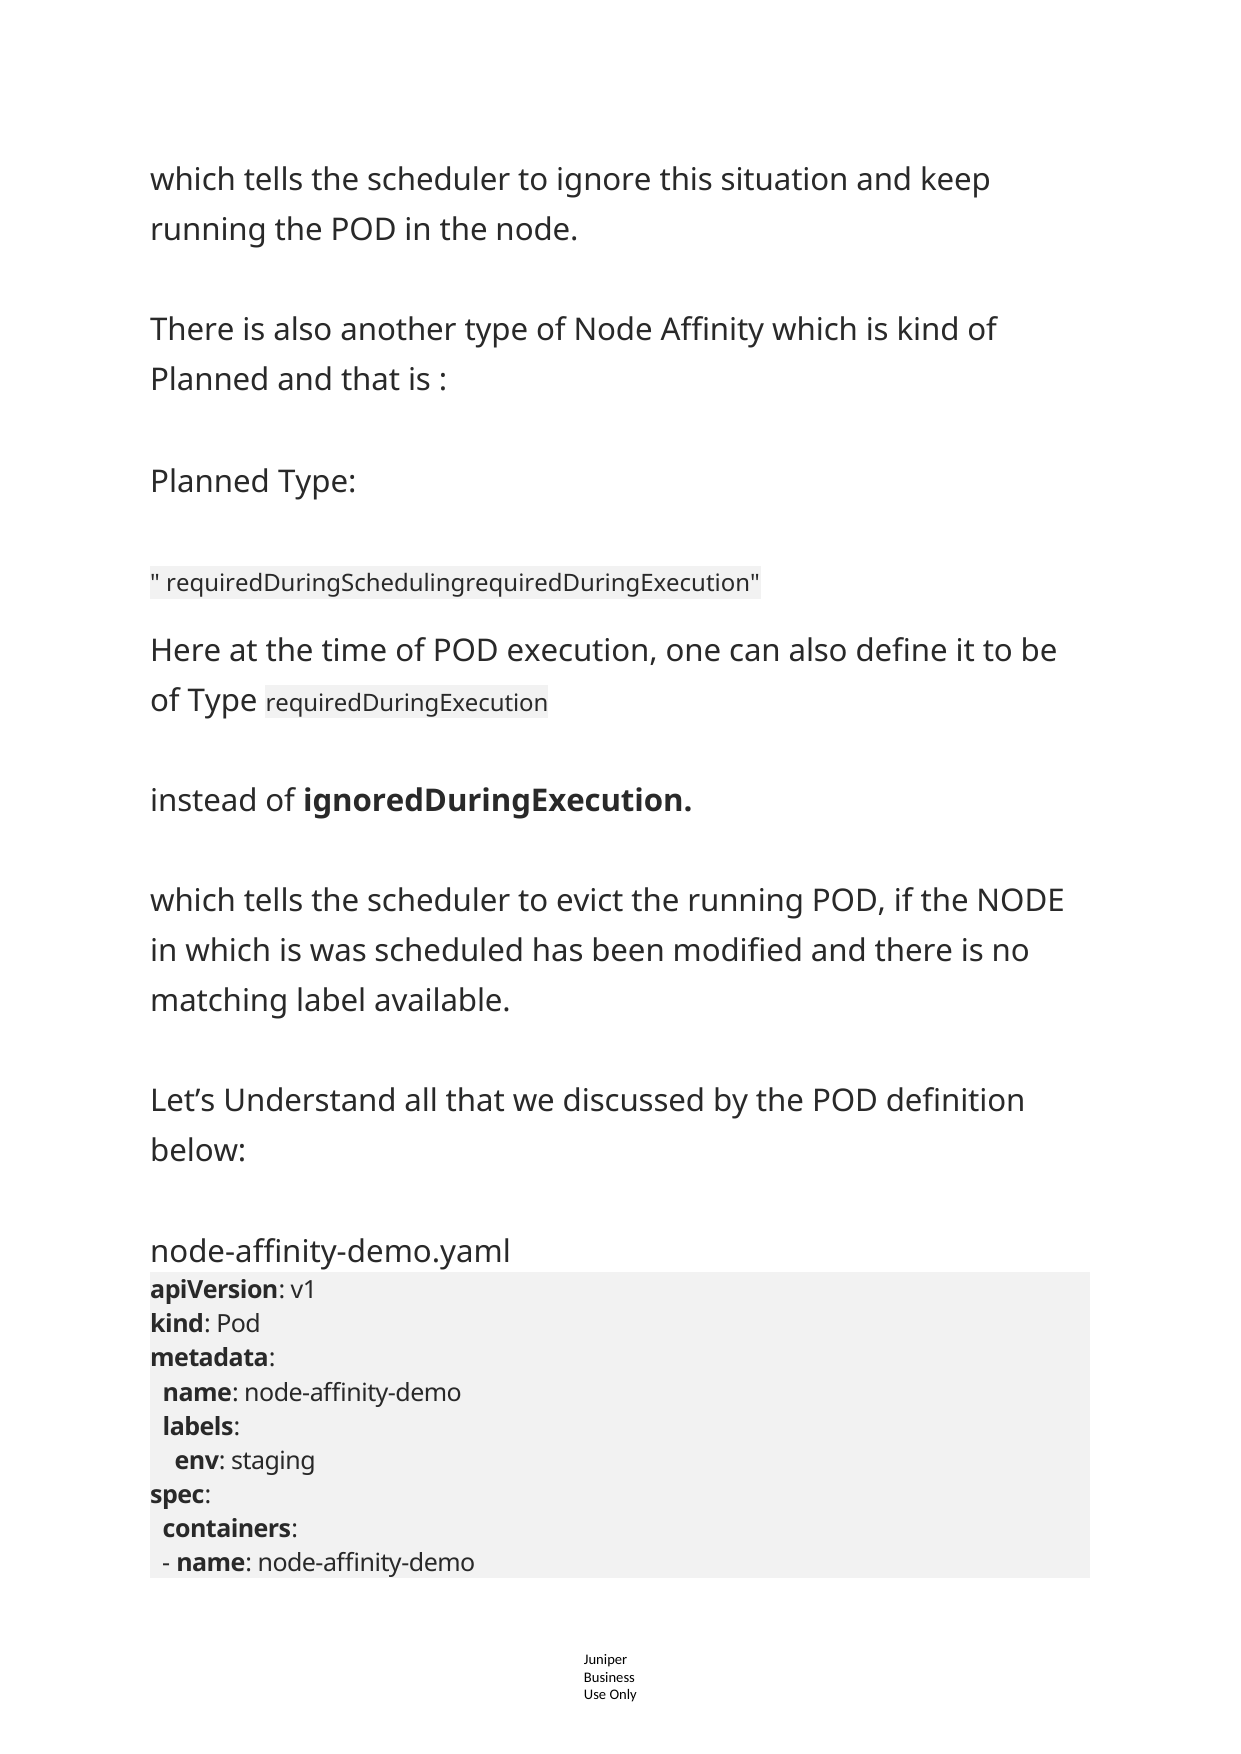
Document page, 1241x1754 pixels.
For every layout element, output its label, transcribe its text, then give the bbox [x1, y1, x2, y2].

subtitle node-affinity-demo.yaml [150, 1229, 1090, 1272]
subtitle Planned Type: [150, 459, 1090, 502]
text Let’s Understand all that we discussed by the POD definition below: [150, 1070, 1090, 1170]
text Here at the time of POD execution, one can also define it to be of Type requiredDuringExecution [150, 620, 1090, 720]
text which tells the scheduler to ignore this situation and keep running the POD in the node. [150, 150, 1090, 250]
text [150, 1272, 1090, 1578]
text instead of ignoredDuringExecution. [150, 770, 1090, 820]
text which tells the scheduler to evict the running POD, if the NODE in which is was scheduled has been modified and there is no matching label available. [150, 870, 1090, 1020]
subtitle " requiredDuringSchedulingrequiredDuringExecution" [150, 561, 1090, 599]
text There is also another type of Node Affinity which is kind of Planned and that is : [150, 300, 1090, 400]
